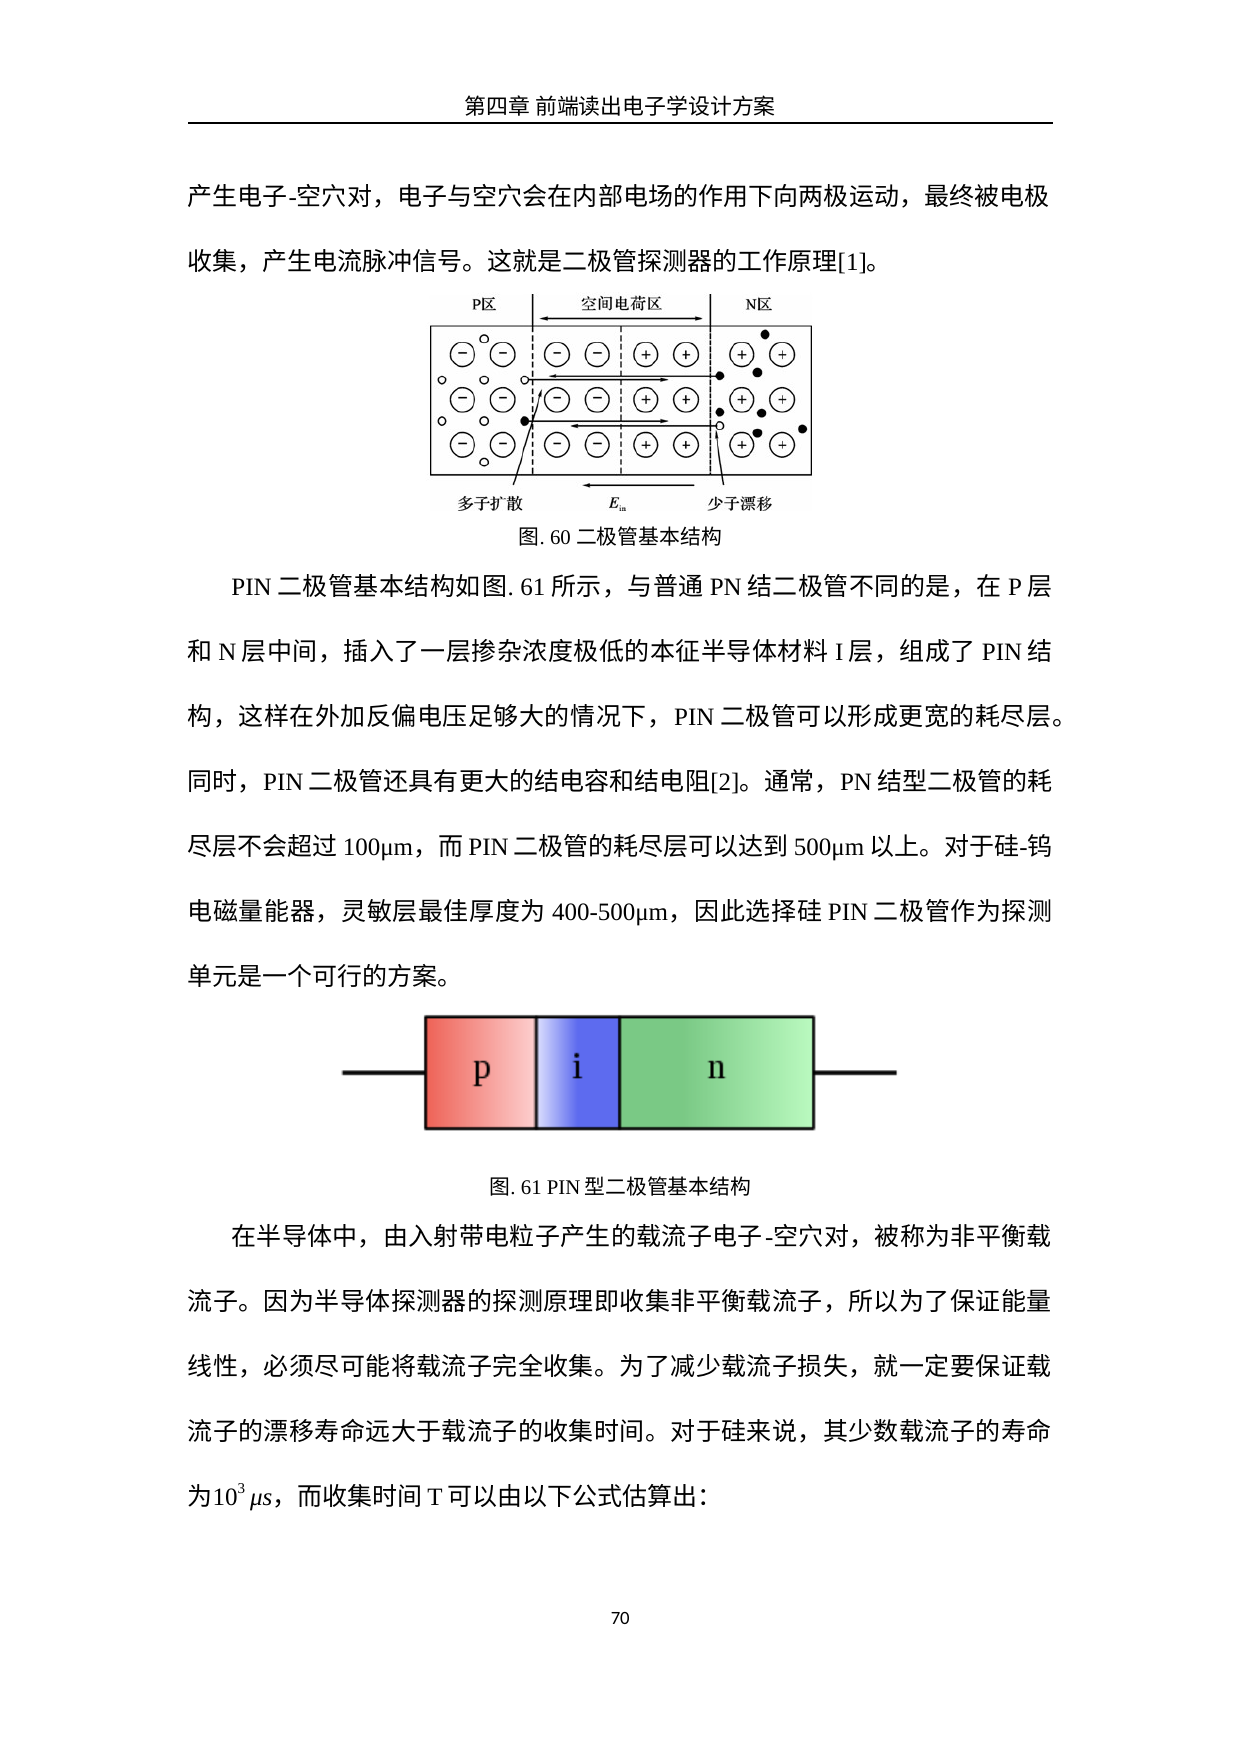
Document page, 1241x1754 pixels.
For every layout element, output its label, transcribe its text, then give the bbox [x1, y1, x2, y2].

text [187, 162, 1053, 292]
text 图. 61 PIN型二极管基本结构 [187, 1169, 1053, 1202]
text 在半导体中，由入射带电粒子产生的载流子电子-空穴对，被称为非平衡载流子。因为半导体探测器的探测原理即收集非平衡载流子，所以为了保证能量线性，必须尽可能将载流子完全收集。为了减少载流子损失，就一定要保证载流子的漂移寿命远大于载流子的收集时间。对于硅来说，其少数载流子的寿命为，而收集时间T可以由以下公式估算出： [187, 1202, 1053, 1527]
picture [425, 292, 815, 516]
text PIN二极管基本结构如图. 61所示，与普通PN结二极管不同的是，在P层和N层中间，插入了一层掺杂浓度极低的本征半导体材料I层，组成了PIN结构，这样在外加反偏电压足够大的情况下，PIN二极管可以形成更宽的耗尽层。同时，PIN二极管还具有更大的结电容和结电阻[2]。通常，PN结型二极管的耗尽层不会超过100μm，而PIN二极管的耗尽层可以达到500μm以上。对于硅-钨电磁量能器，灵敏层最佳厚度为400-500μm，因此选择硅PIN二极管作为探测单元是一个可行的方案。 [187, 552, 1053, 1007]
text 图. 60 二极管基本结构 [187, 519, 1053, 552]
picture [329, 1007, 911, 1140]
